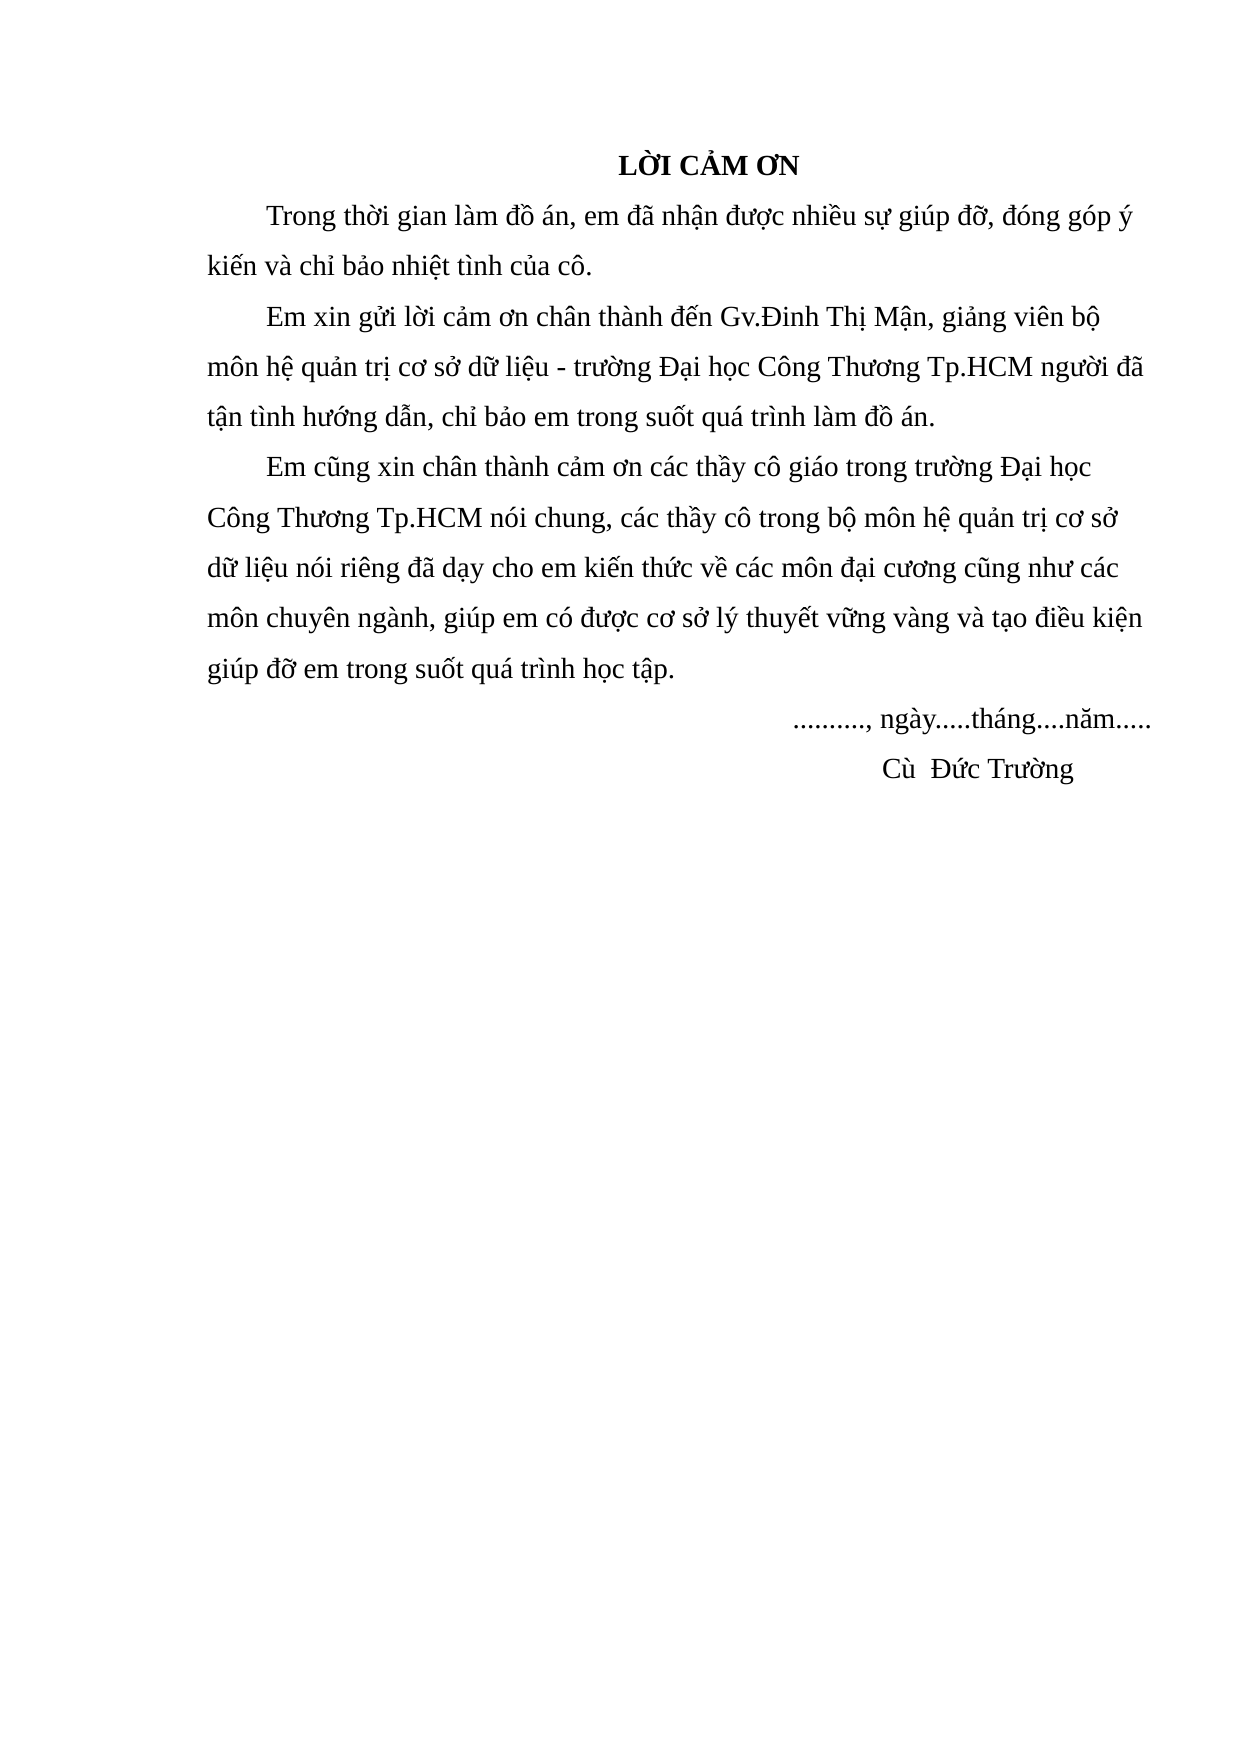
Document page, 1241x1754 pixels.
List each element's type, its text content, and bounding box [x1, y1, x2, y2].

text Cù Đức Trường [807, 751, 1152, 785]
text Em xin gửi lời cảm ơn chân thành đến Gv.Đinh Thị Mận, giảng viên bộ môn hệ quản trị cơ sở dữ liệu - trường Đại học Công Thương Tp.HCM người đã tận tình hướng dẫn, chỉ bảo em trong suốt quá trình làm đồ án. [207, 299, 1152, 433]
text .........., ngày.....tháng....năm..... [207, 701, 1152, 735]
text LỜI CẢM ƠN [207, 148, 1152, 181]
text Trong thời gian làm đồ án, em đã nhận được nhiều sự giúp đỡ, đóng góp ý kiến và chỉ bảo nhiệt tình của cô. [207, 198, 1152, 282]
text Em cũng xin chân thành cảm ơn các thầy cô giáo trong trường Đại học Công Thương Tp.HCM nói chung, các thầy cô trong bộ môn hệ quản trị cơ sở dữ liệu nói riêng đã dạy cho em kiến thức về các môn đại cương cũng như các môn chuyên ngành, giúp em có được cơ sở lý thuyết vững vàng và tạo điều kiện giúp đỡ em trong suốt quá trình học tập. [207, 449, 1152, 684]
